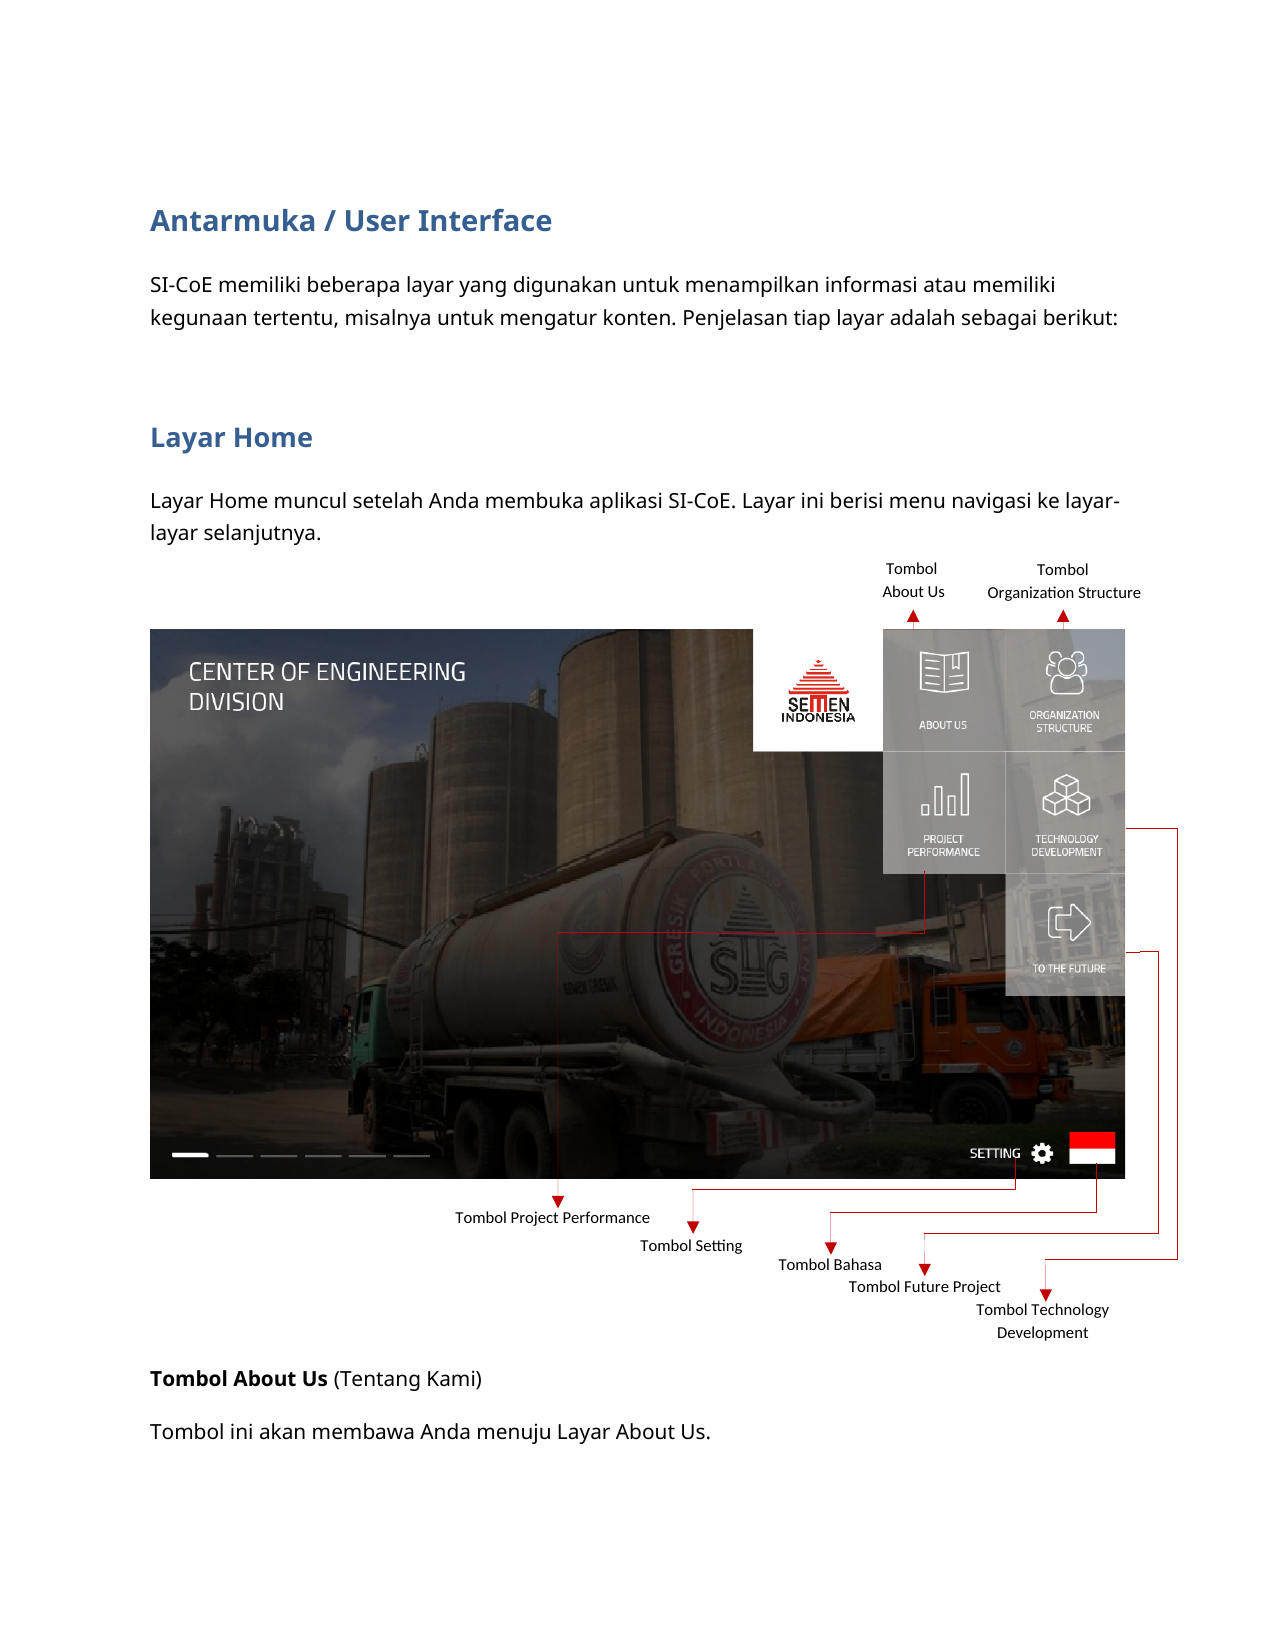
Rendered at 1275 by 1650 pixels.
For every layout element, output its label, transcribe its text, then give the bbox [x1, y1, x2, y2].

picture [150, 629, 1125, 1179]
text Tombol ini akan membawa Anda menuju Layar About Us. [150, 1417, 1125, 1446]
text SI-CoE memiliki beberapa layar yang digunakan untuk menampilkan informasi atau memiliki kegunaan tertentu, misalnya untuk mengatur konten. Penjelasan tiap layar adalah sebagai berikut: [150, 271, 1125, 332]
subtitle Antarmuka / User Interface [150, 200, 1125, 240]
subtitle Layar Home [150, 418, 1125, 455]
text Tombol About Us (Tentang Kami) [150, 1364, 1125, 1392]
text Layar Home muncul setelah Anda membuka aplikasi SI-CoE. Layar ini berisi menu navigasi ke layar-layar selanjutnya. [150, 486, 1125, 547]
